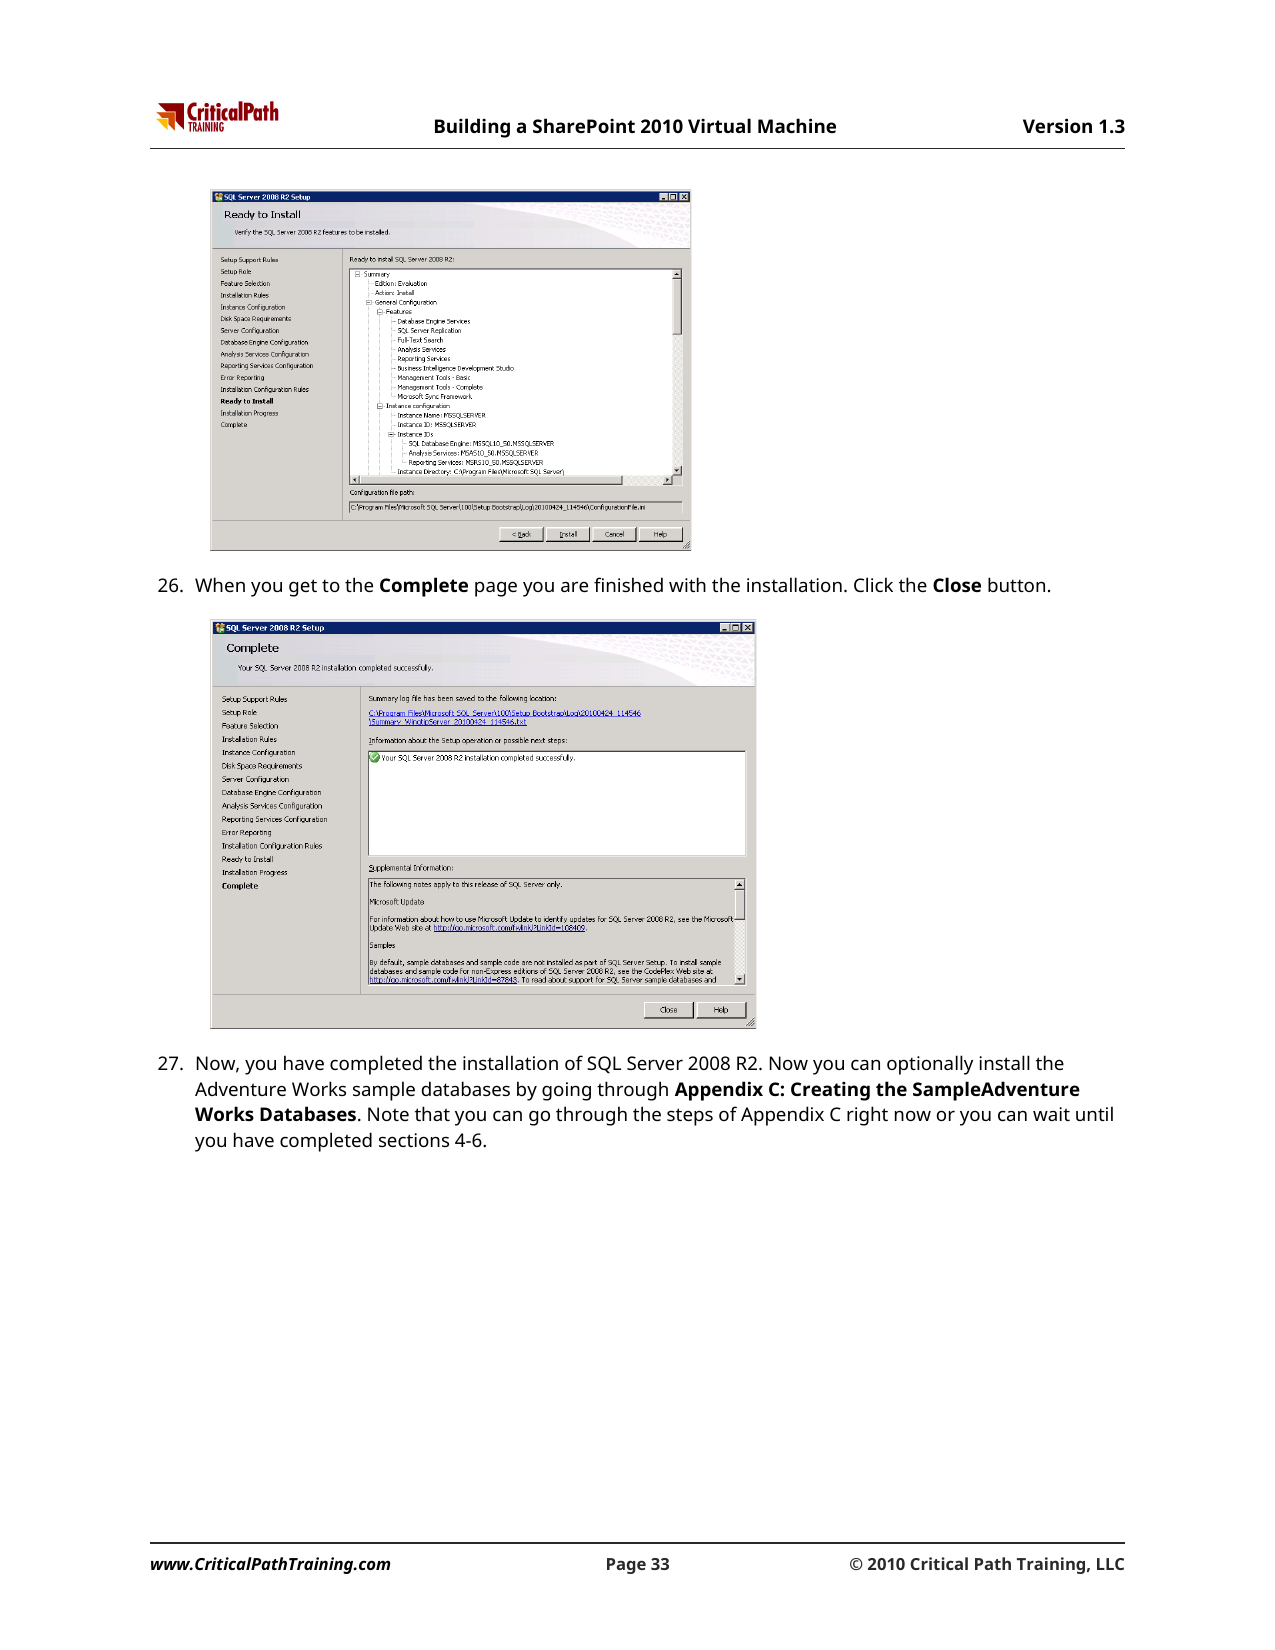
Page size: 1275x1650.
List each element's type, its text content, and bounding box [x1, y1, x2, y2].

picture [210, 189, 692, 551]
picture [210, 619, 757, 1029]
picture [150, 100, 282, 134]
text When you get to the Complete page you are finished with the installation. Click the Close button. [157, 572, 1125, 597]
text Now, you have completed the installation of SQL Server 2008 R2. Now you can optionally install the Adventure Works sample databases by going through Appendix C: Creating the SampleAdventure Works Databases. Note that you can go through the steps of Appendix C right now or you can wait until you have completed sections 4-6. [157, 1051, 1125, 1153]
